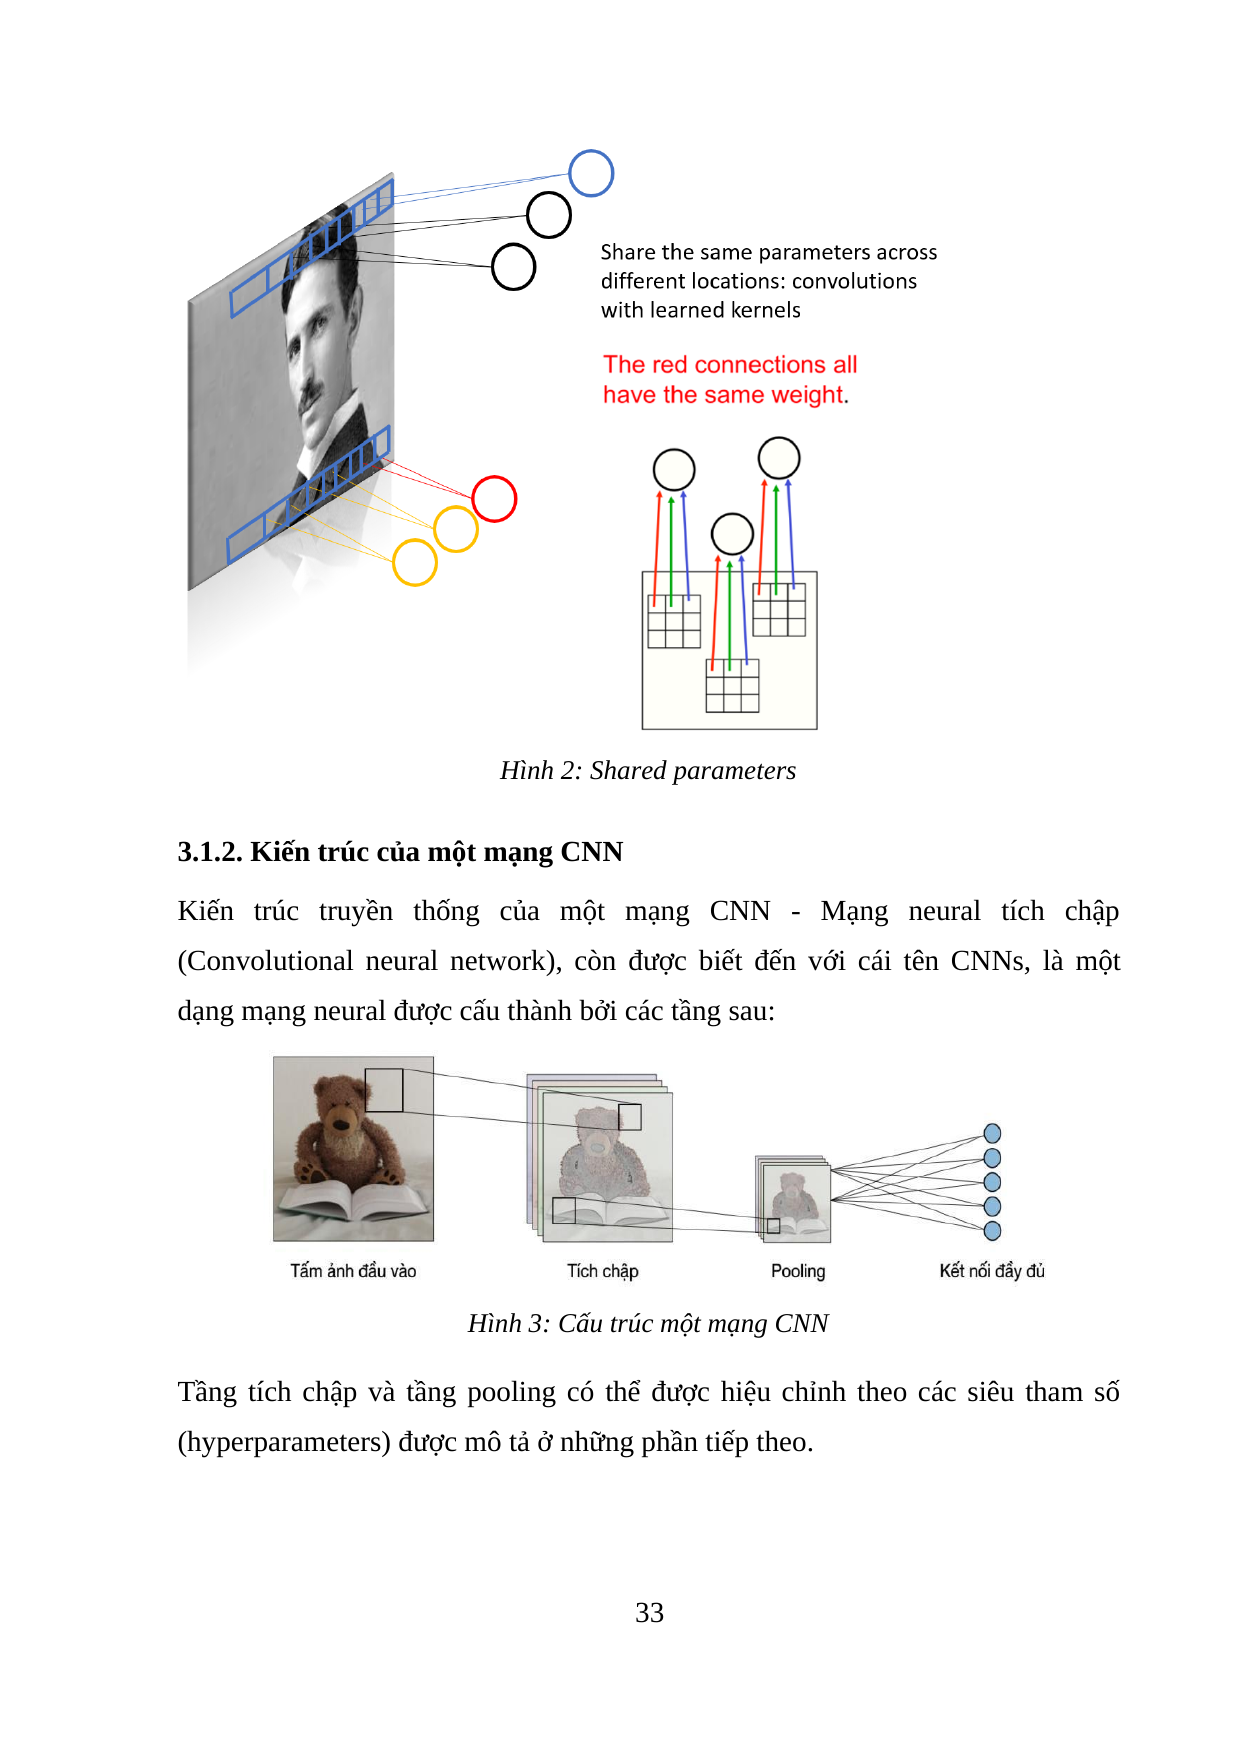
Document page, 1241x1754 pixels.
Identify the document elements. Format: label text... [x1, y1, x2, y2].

text Tầng tích chập và tầng pooling có thể được hiệu chỉnh theo các siêu tham số (hyperparameters) được mô tả ở những phần tiếp theo. [177, 1374, 1122, 1458]
subtitle 3.1.2. Kiến trúc của một mạng CNN [177, 834, 1122, 868]
text Hình 2: Shared parameters [177, 754, 1122, 785]
text Kiến trúc truyền thống của một mạng CNN - Mạng neural tích chập (Convolutional neural network), còn được biết đến với cái tên CNNs, là một dạng mạng neural được cấu thành bởi các tầng sau: [177, 893, 1122, 1027]
picture [252, 1043, 1112, 1290]
picture [177, 147, 941, 738]
text Hình 3: Cấu trúc một mạng CNN [177, 1307, 1122, 1338]
